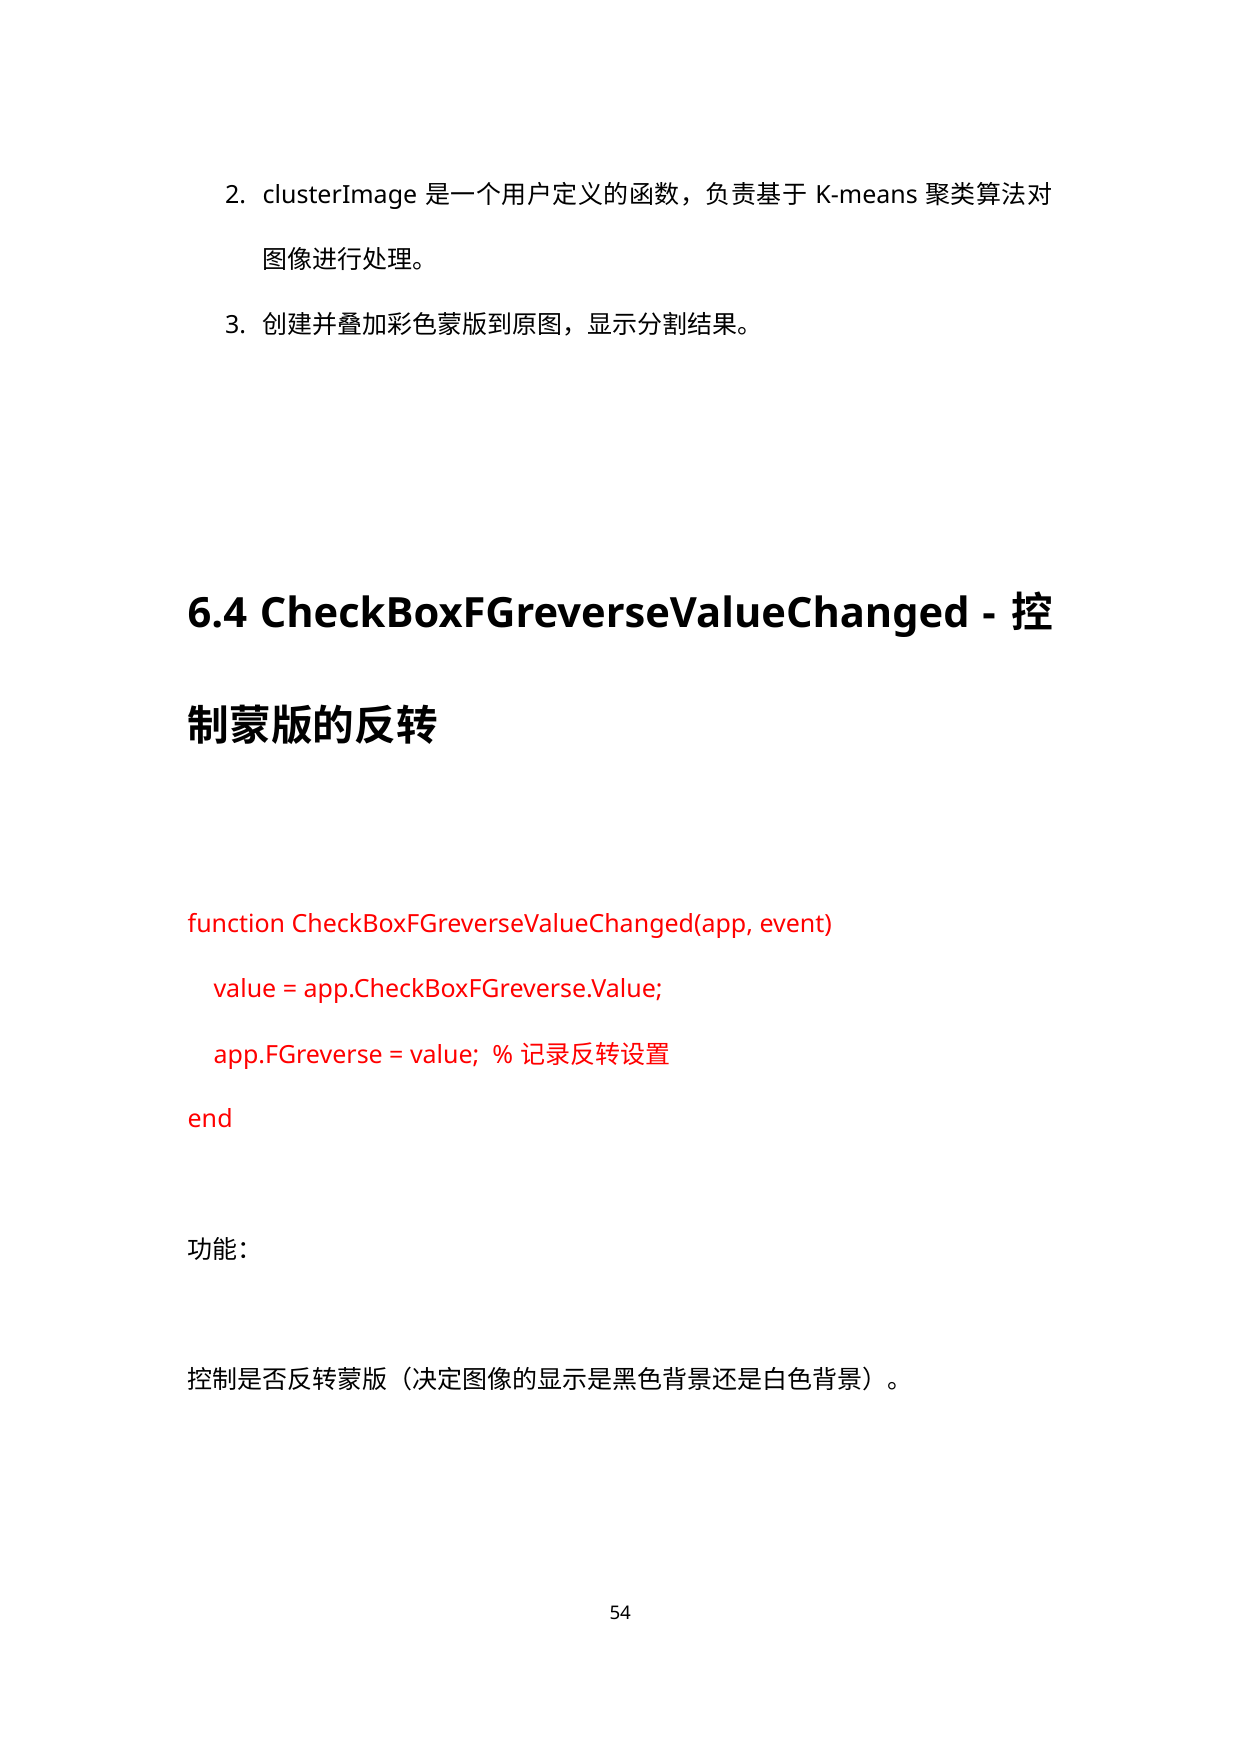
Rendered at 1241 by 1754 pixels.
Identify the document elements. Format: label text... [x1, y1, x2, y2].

list 创建并叠加彩色蒙版到原图，显示分割结果。 [225, 290, 1053, 355]
text app.FGreverse = value; % 记录反转设置 [187, 1020, 1053, 1085]
text 功能： [187, 1215, 1053, 1280]
text end [187, 1085, 1053, 1150]
text 控制是否反转蒙版（决定图像的显示是黑色背景还是白色背景）。 [187, 1345, 1053, 1410]
text value = app.CheckBoxFGreverse.Value; [187, 955, 1053, 1020]
text function CheckBoxFGreverseValueChanged(app, event) [187, 890, 1053, 955]
subtitle 6.4 CheckBoxFGreverseValueChanged - 控制蒙版的反转 [187, 577, 1053, 754]
list clusterImage 是一个用户定义的函数，负责基于 K-means 聚类算法对图像进行处理。 [225, 160, 1053, 290]
